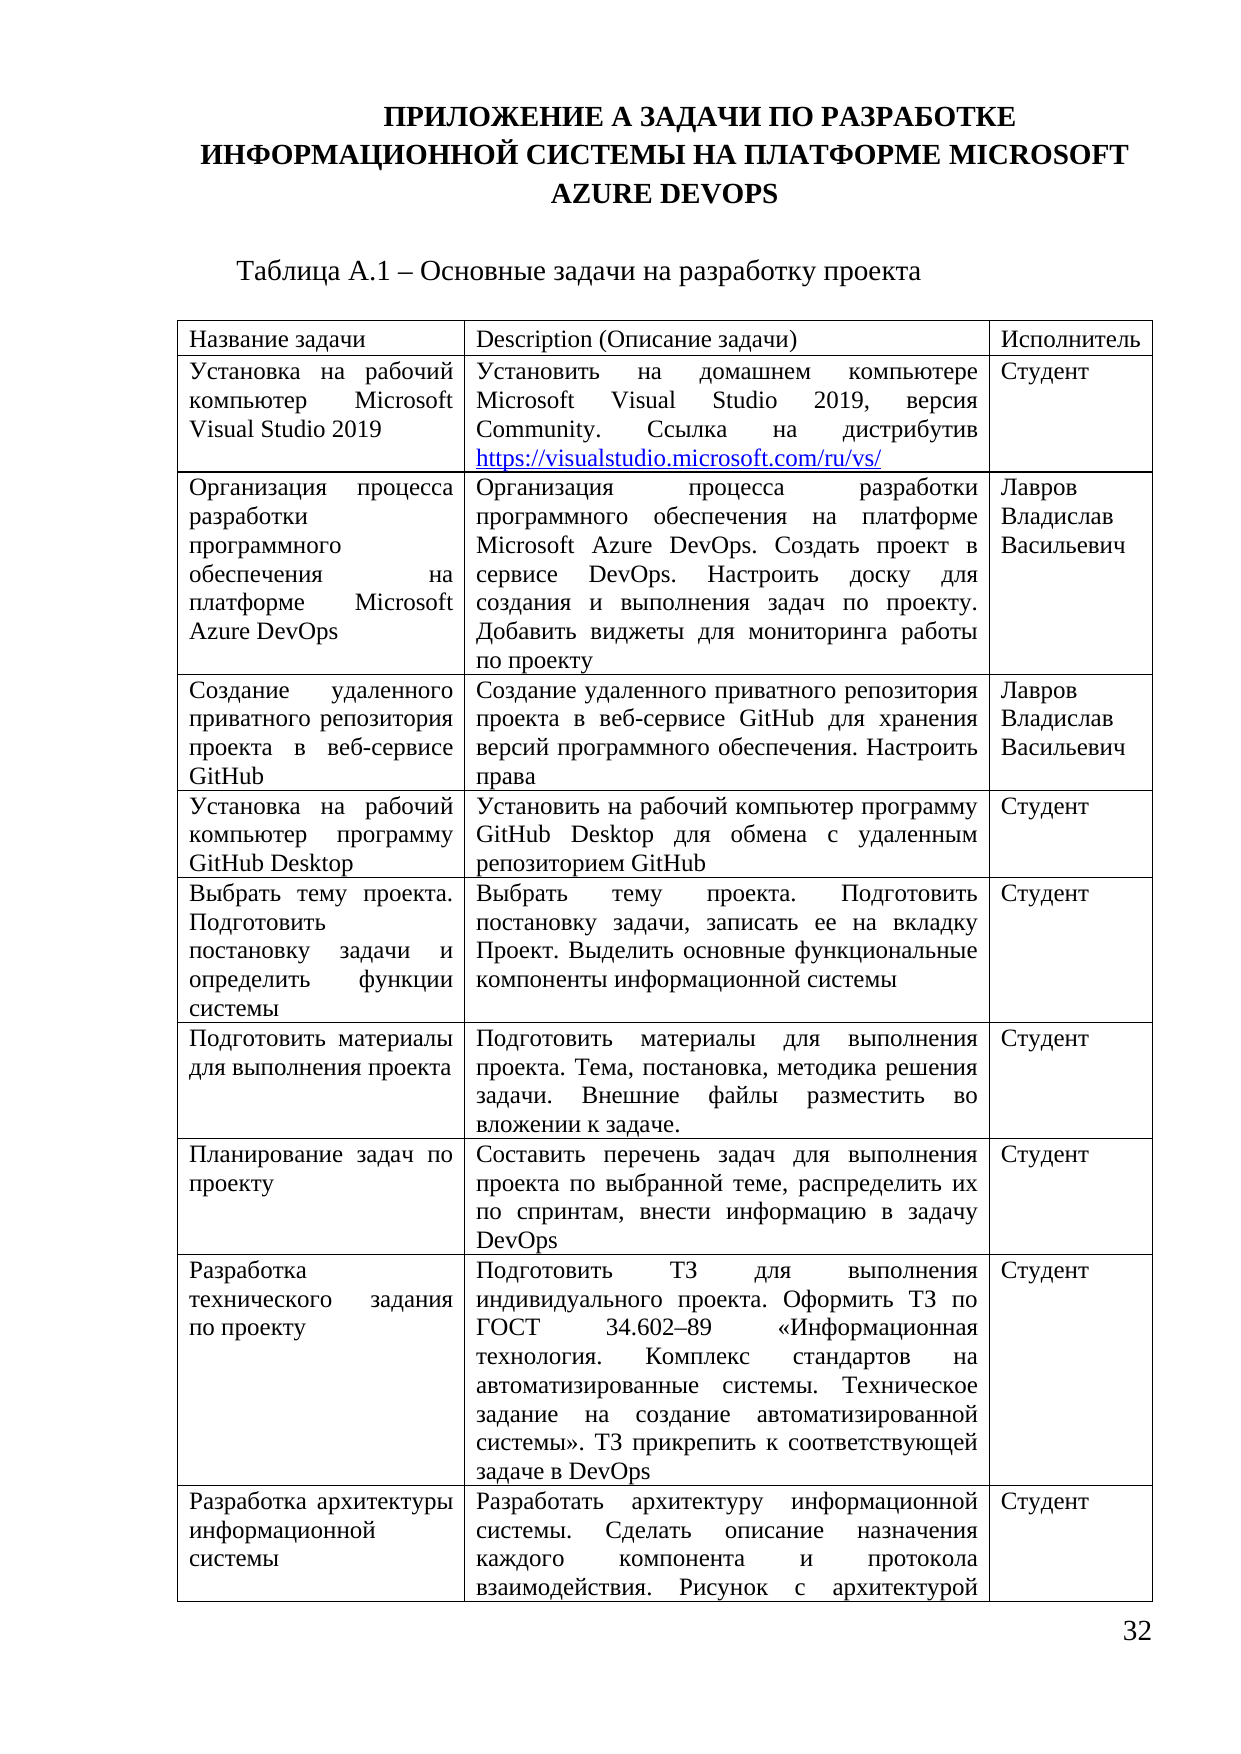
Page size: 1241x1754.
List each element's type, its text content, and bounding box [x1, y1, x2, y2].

table_header Исполнитель [990, 321, 1152, 355]
table_cell Установить на рабочий компьютер программу GitHub Desktop для обмена с удаленным репозиторием GitHub [465, 791, 989, 877]
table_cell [465, 1486, 989, 1601]
table_cell Студент [990, 878, 1152, 1022]
table_cell Создание удаленного приватного репозитория проекта в веб-сервисе GitHub [178, 675, 464, 790]
table_cell Составить перечень задач для выполнения проекта по выбранной теме, распределить их по спринтам, внести информацию в задачу DevOps [465, 1139, 989, 1254]
table_cell Студент [990, 791, 1152, 877]
table_header Название задачи [178, 321, 464, 355]
table_cell Разработка технического задания по проекту [178, 1255, 464, 1485]
table_cell Студент [990, 1023, 1152, 1138]
table_cell Подготовить ТЗ для выполнения индивидуального проекта. Оформить ТЗ по ГОСТ 34.602–89 «Информационная технология. Комплекс стандартов на автоматизированные системы. Техническое задание на создание автоматизированной системы». ТЗ прикрепить к соответствующей задаче в DevOps [465, 1255, 989, 1485]
table_cell Студент [990, 1255, 1152, 1485]
table_header Description (Описание задачи) [465, 321, 989, 355]
table_cell Подготовить материалы для выполнения проекта. Тема, постановка, методика решения задачи. Внешние файлы разместить во вложении к задаче. [465, 1023, 989, 1138]
table_cell Лавров Владислав Васильевич [990, 675, 1152, 790]
table_cell Студент [990, 1139, 1152, 1254]
table_cell Установка на рабочий компьютер программу GitHub Desktop [178, 791, 464, 877]
text ПРИЛОЖЕНИЕ А ЗАДАЧИ ПО РАЗРАБОТКЕ ИНФОРМАЦИОННОЙ СИСТЕМЫ НА ПЛАТФОРМЕ MICROSOFT AZURE DEVOPS [177, 99, 1152, 209]
table_cell Подготовить материалы для выполнения проекта [178, 1023, 464, 1138]
table_cell Организация процесса разработки программного обеспечения на платформе Microsoft Azure DevOps. Создать проект в сервисе DevOps. Настроить доску для создания и выполнения задач по проекту. Добавить виджеты для мониторинга работы по проекту [465, 473, 989, 674]
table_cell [178, 1486, 464, 1601]
text Таблица А.1 – Основные задачи на разработку проекта [177, 253, 1152, 287]
table_cell Установить на домашнем компьютере Microsoft Visual Studio 2019, версия Community. Ссылка на дистрибутив https://visualstudio.microsoft.com/ru/vs/ [465, 356, 989, 471]
table_cell Студент [990, 356, 1152, 471]
table_cell Студент [990, 1486, 1152, 1601]
table_cell Установка на рабочий компьютер Microsoft Visual Studio 2019 [178, 356, 464, 471]
table_cell Планирование задач по проекту [178, 1139, 464, 1254]
table_cell Выбрать тему проекта. Подготовить постановку задачи и определить функции системы [178, 878, 464, 1022]
table_cell Организация процесса разработки программного обеспечения на платформе Microsoft Azure DevOps [178, 473, 464, 674]
table_cell Создание удаленного приватного репозитория проекта в веб-сервисе GitHub для хранения версий программного обеспечения. Настроить права [465, 675, 989, 790]
table_cell Лавров Владислав Васильевич [990, 473, 1152, 674]
table_cell Выбрать тему проекта. Подготовить постановку задачи, записать ее на вкладку Проект. Выделить основные функциональные компоненты информационной системы [465, 878, 989, 1022]
